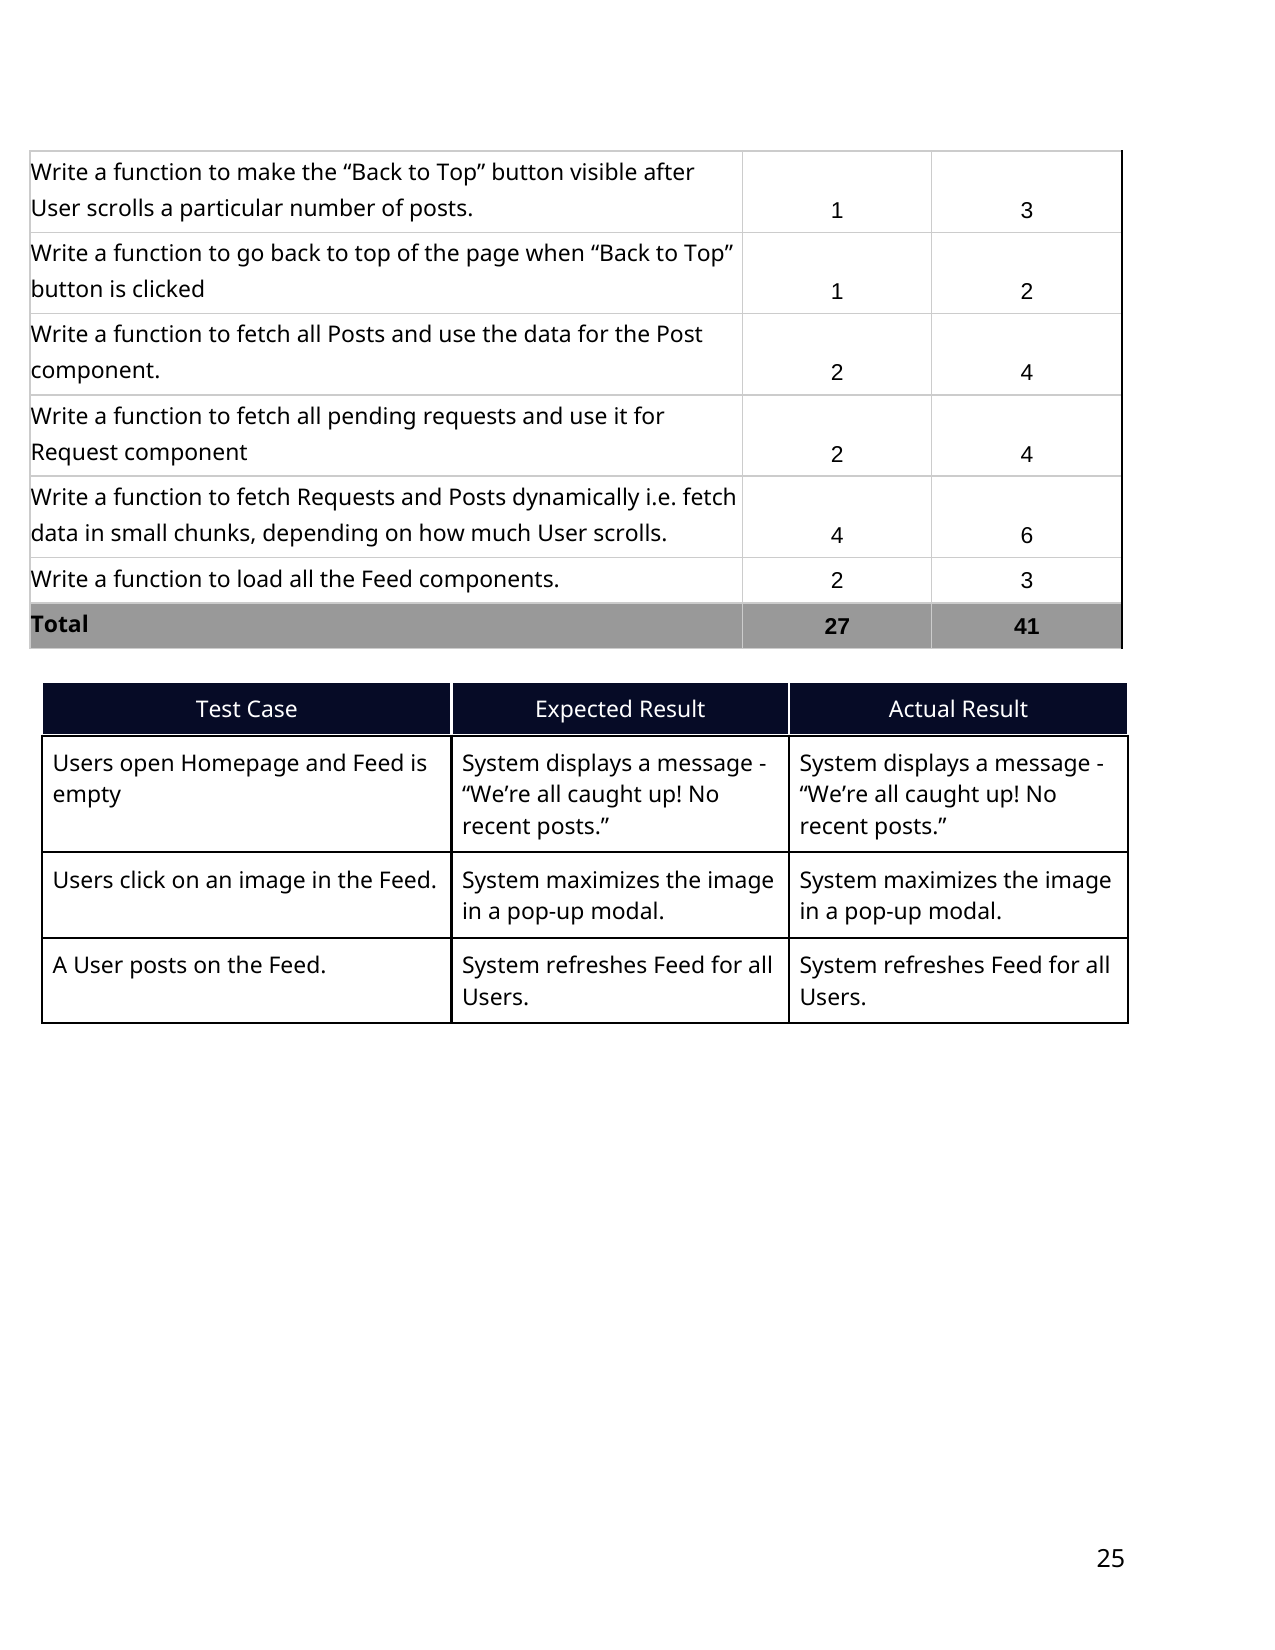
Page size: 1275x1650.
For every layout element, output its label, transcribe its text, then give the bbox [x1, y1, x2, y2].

table_cell A User posts on the Feed. [43, 939, 450, 1022]
table_cell Users click on an image in the Feed. [43, 853, 450, 937]
table_cell 1 [743, 233, 931, 313]
table_cell Write a function to go back to top of the page when “Back to Top” button is clicked [31, 233, 742, 313]
table_cell 6 [932, 477, 1121, 557]
table_cell 3 [932, 152, 1121, 231]
table_cell 2 [743, 314, 931, 394]
table_cell 4 [932, 396, 1121, 475]
table_header Expected Result [453, 683, 788, 734]
table_cell Write a function to fetch Requests and Posts dynamically i.e. fetch data in small chunks, depending on how much User scrolls. [31, 477, 742, 557]
table_cell Write a function to fetch all Posts and use the data for the Post component. [31, 314, 742, 394]
table_cell 2 [743, 396, 931, 475]
table_cell 3 [932, 558, 1121, 602]
table_cell 41 [932, 604, 1121, 648]
table_cell Write a function to make the “Back to Top” button visible after User scrolls a particular number of posts. [31, 152, 742, 231]
table_cell System maximizes the image in a pop-up modal. [790, 853, 1127, 937]
table_cell Write a function to load all the Feed components. [31, 558, 742, 602]
table_header Actual Result [790, 683, 1127, 734]
table_header Test Case [43, 683, 450, 734]
table_cell 1 [743, 152, 931, 231]
table_cell System refreshes Feed for all Users. [453, 939, 788, 1022]
table_cell 4 [932, 314, 1121, 394]
table_cell 2 [743, 558, 931, 602]
table_cell System maximizes the image in a pop-up modal. [453, 853, 788, 937]
table_cell 27 [743, 604, 931, 648]
table_cell System refreshes Feed for all Users. [790, 939, 1127, 1022]
table_cell Total [31, 604, 742, 648]
table_cell System displays a message - “We’re all caught up! No recent posts.” [790, 737, 1127, 851]
table_cell 4 [743, 477, 931, 557]
table_cell Write a function to fetch all pending requests and use it for Request component [31, 396, 742, 475]
table_cell System displays a message - “We’re all caught up! No recent posts.” [453, 737, 788, 851]
table_cell Users open Homepage and Feed is empty [43, 737, 450, 851]
table_cell 2 [932, 233, 1121, 313]
